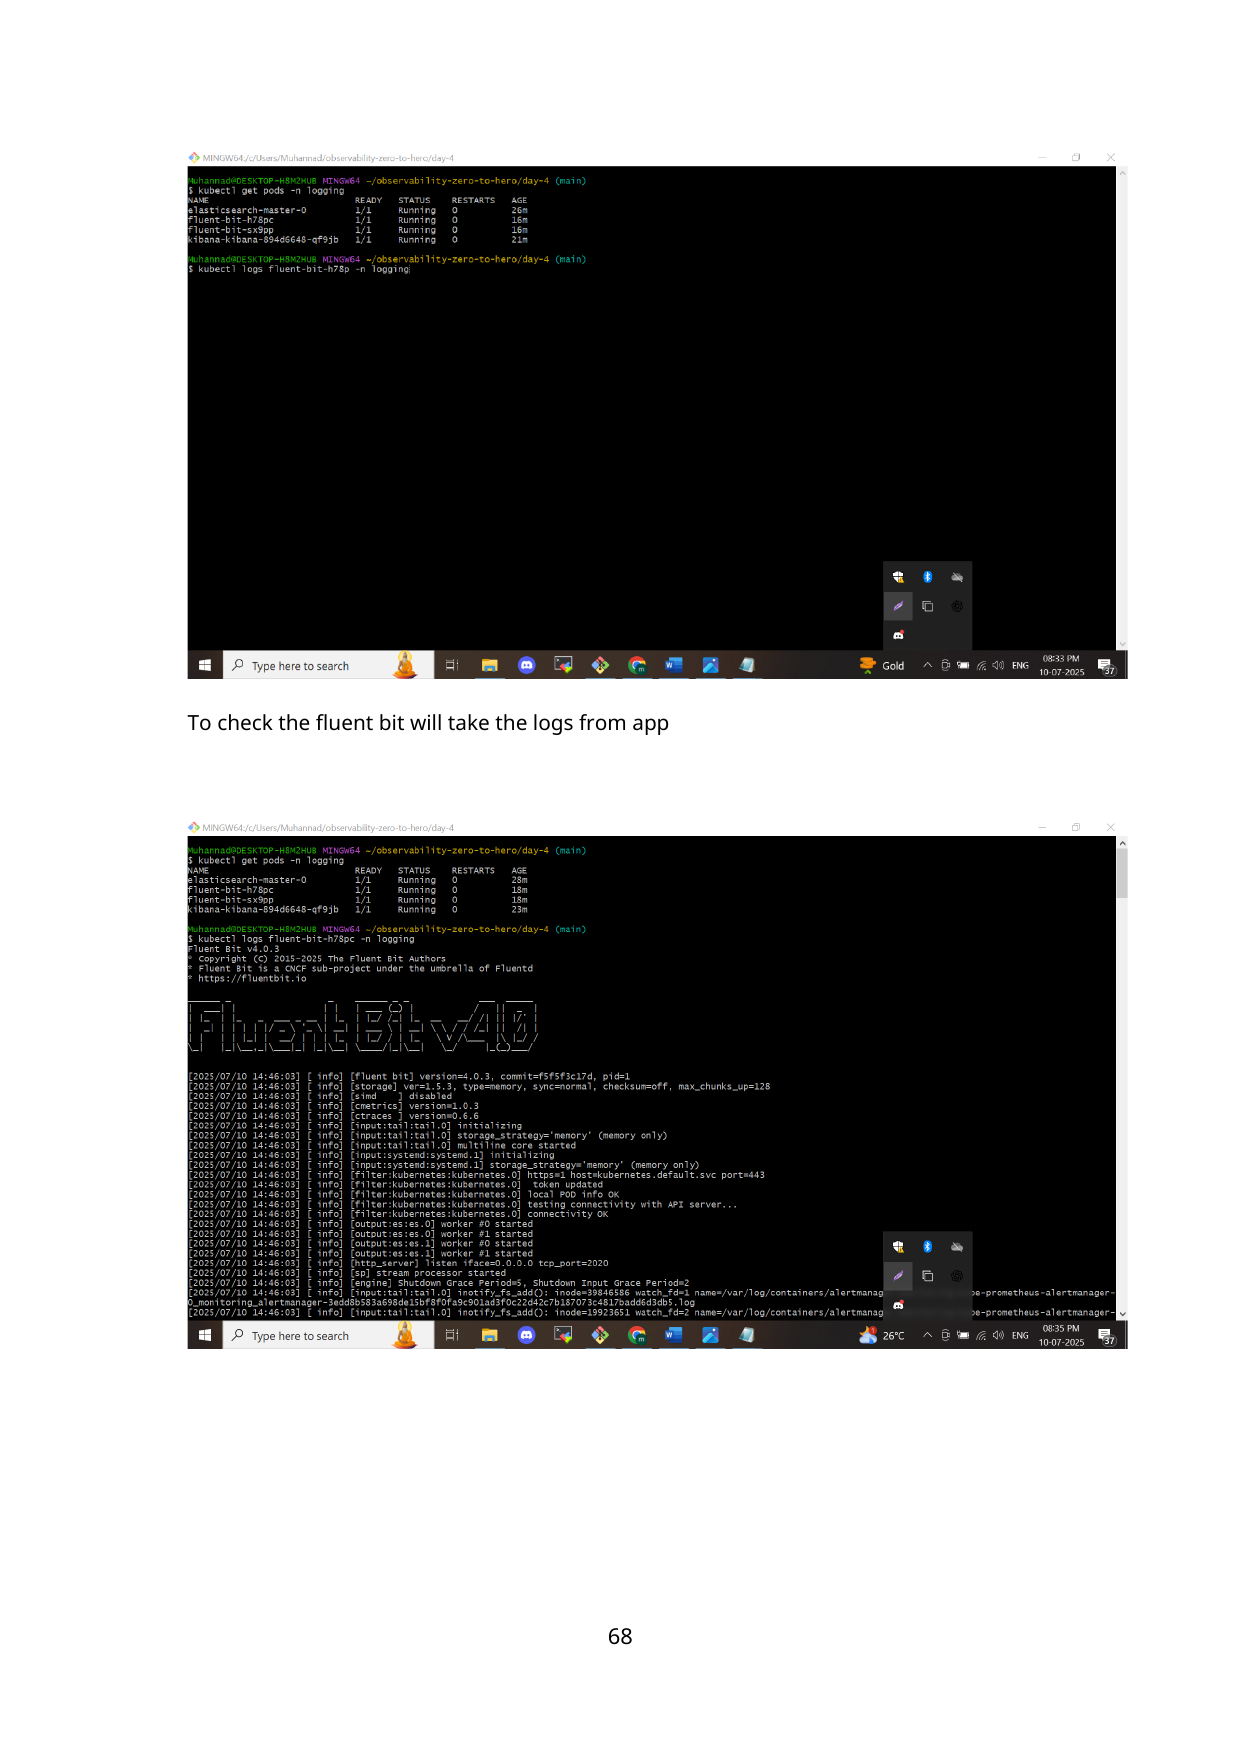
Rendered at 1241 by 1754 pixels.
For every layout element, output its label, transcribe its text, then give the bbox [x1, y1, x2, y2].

picture [187, 819, 1128, 1349]
text To check the fluent bit will take the logs from app [187, 708, 1090, 736]
picture [187, 150, 1128, 679]
